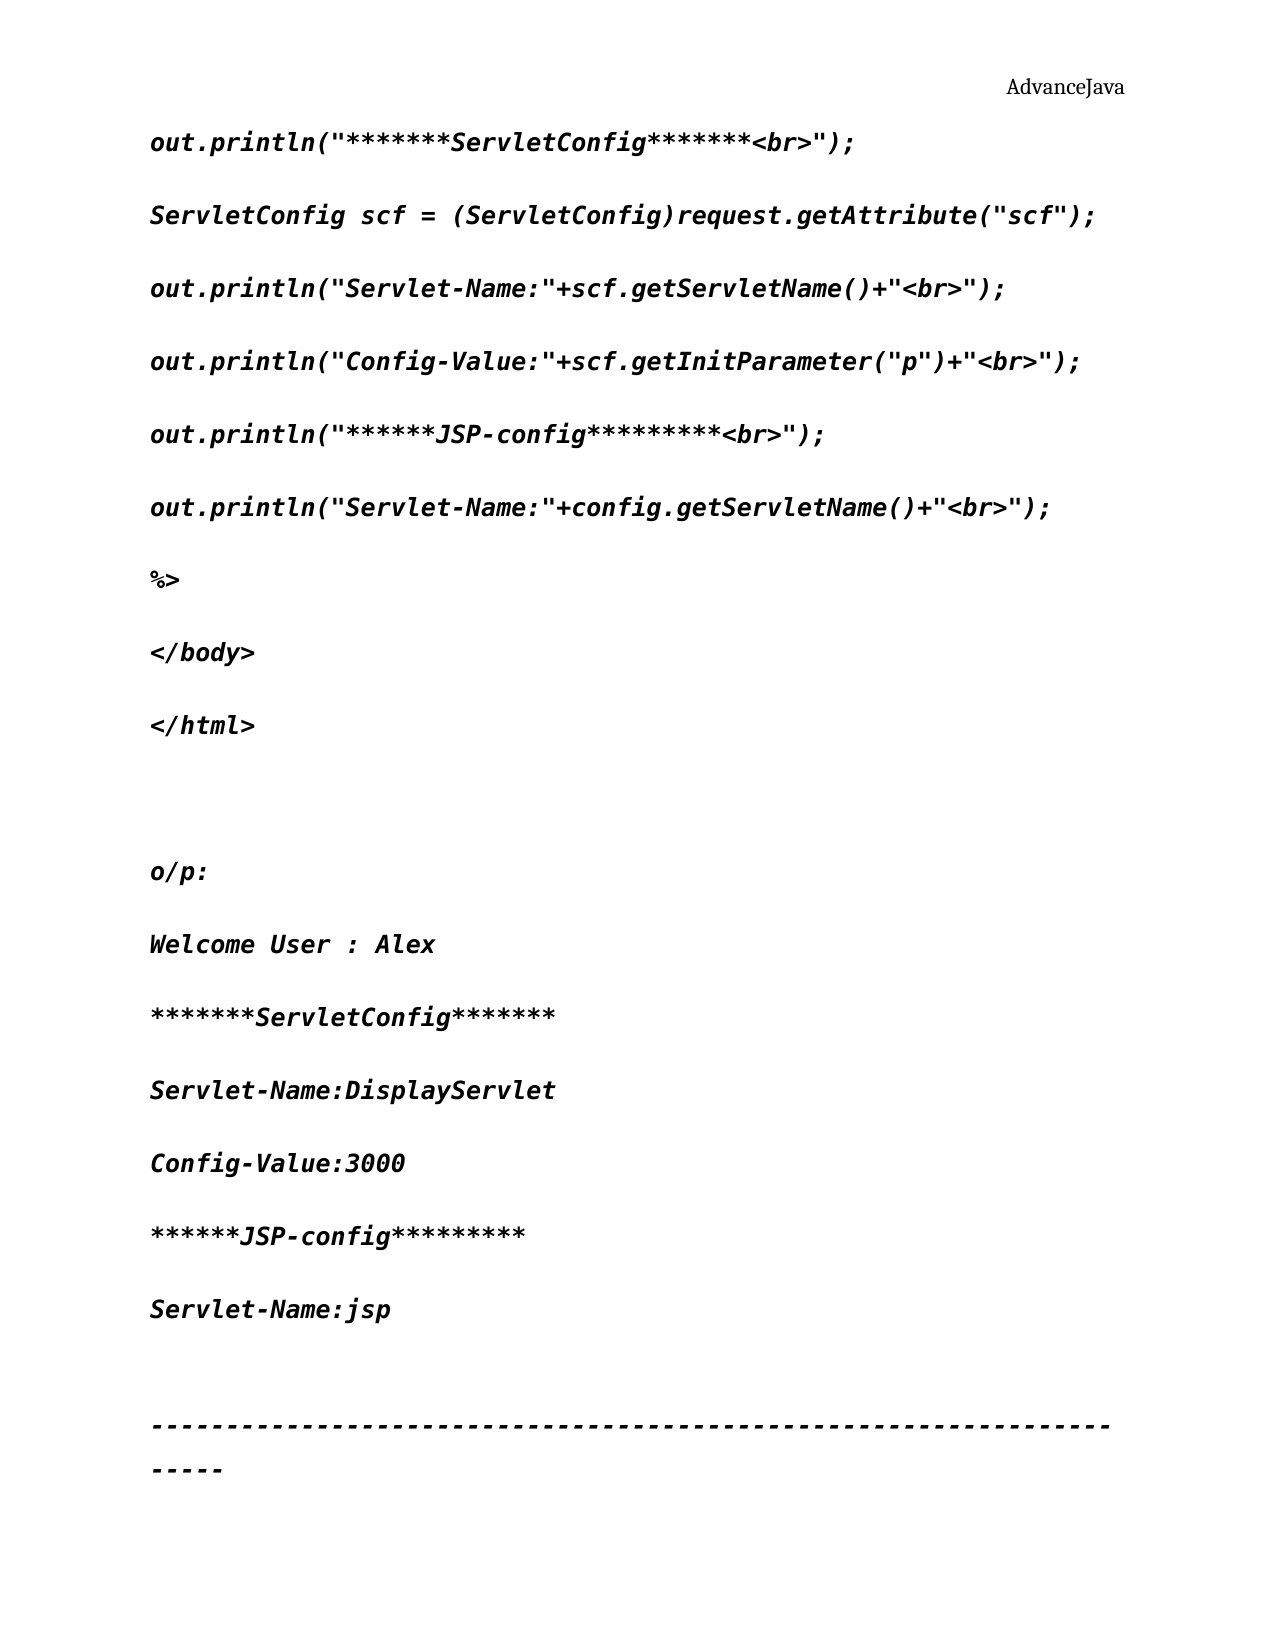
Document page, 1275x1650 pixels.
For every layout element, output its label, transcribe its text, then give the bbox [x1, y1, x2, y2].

text </html> [150, 712, 1125, 741]
text </body> [150, 639, 1125, 668]
text out.println("*******ServletConfig*******<br>"); [150, 128, 1125, 157]
text out.println("Config-Value:"+scf.getInitParameter("p")+"<br>"); [150, 347, 1125, 376]
text --------------------------------------------------------------------- [150, 1368, 1125, 1484]
text out.println("******JSP-config*********<br>"); [150, 420, 1125, 449]
text Servlet-Name:DisplayServlet [150, 1076, 1125, 1105]
text out.println("Servlet-Name:"+scf.getServletName()+"<br>"); [150, 274, 1125, 303]
text o/p: [150, 857, 1125, 887]
text %> [150, 566, 1125, 595]
text *******ServletConfig******* [150, 1003, 1125, 1032]
text out.println("Servlet-Name:"+config.getServletName()+"<br>"); [150, 493, 1125, 522]
text ******JSP-config********* [150, 1222, 1125, 1251]
text Welcome User : Alex [150, 930, 1125, 959]
text Config-Value:3000 [150, 1149, 1125, 1178]
text ServletConfig scf = (ServletConfig)request.getAttribute("scf"); [150, 201, 1125, 230]
text Servlet-Name:jsp [150, 1295, 1125, 1324]
